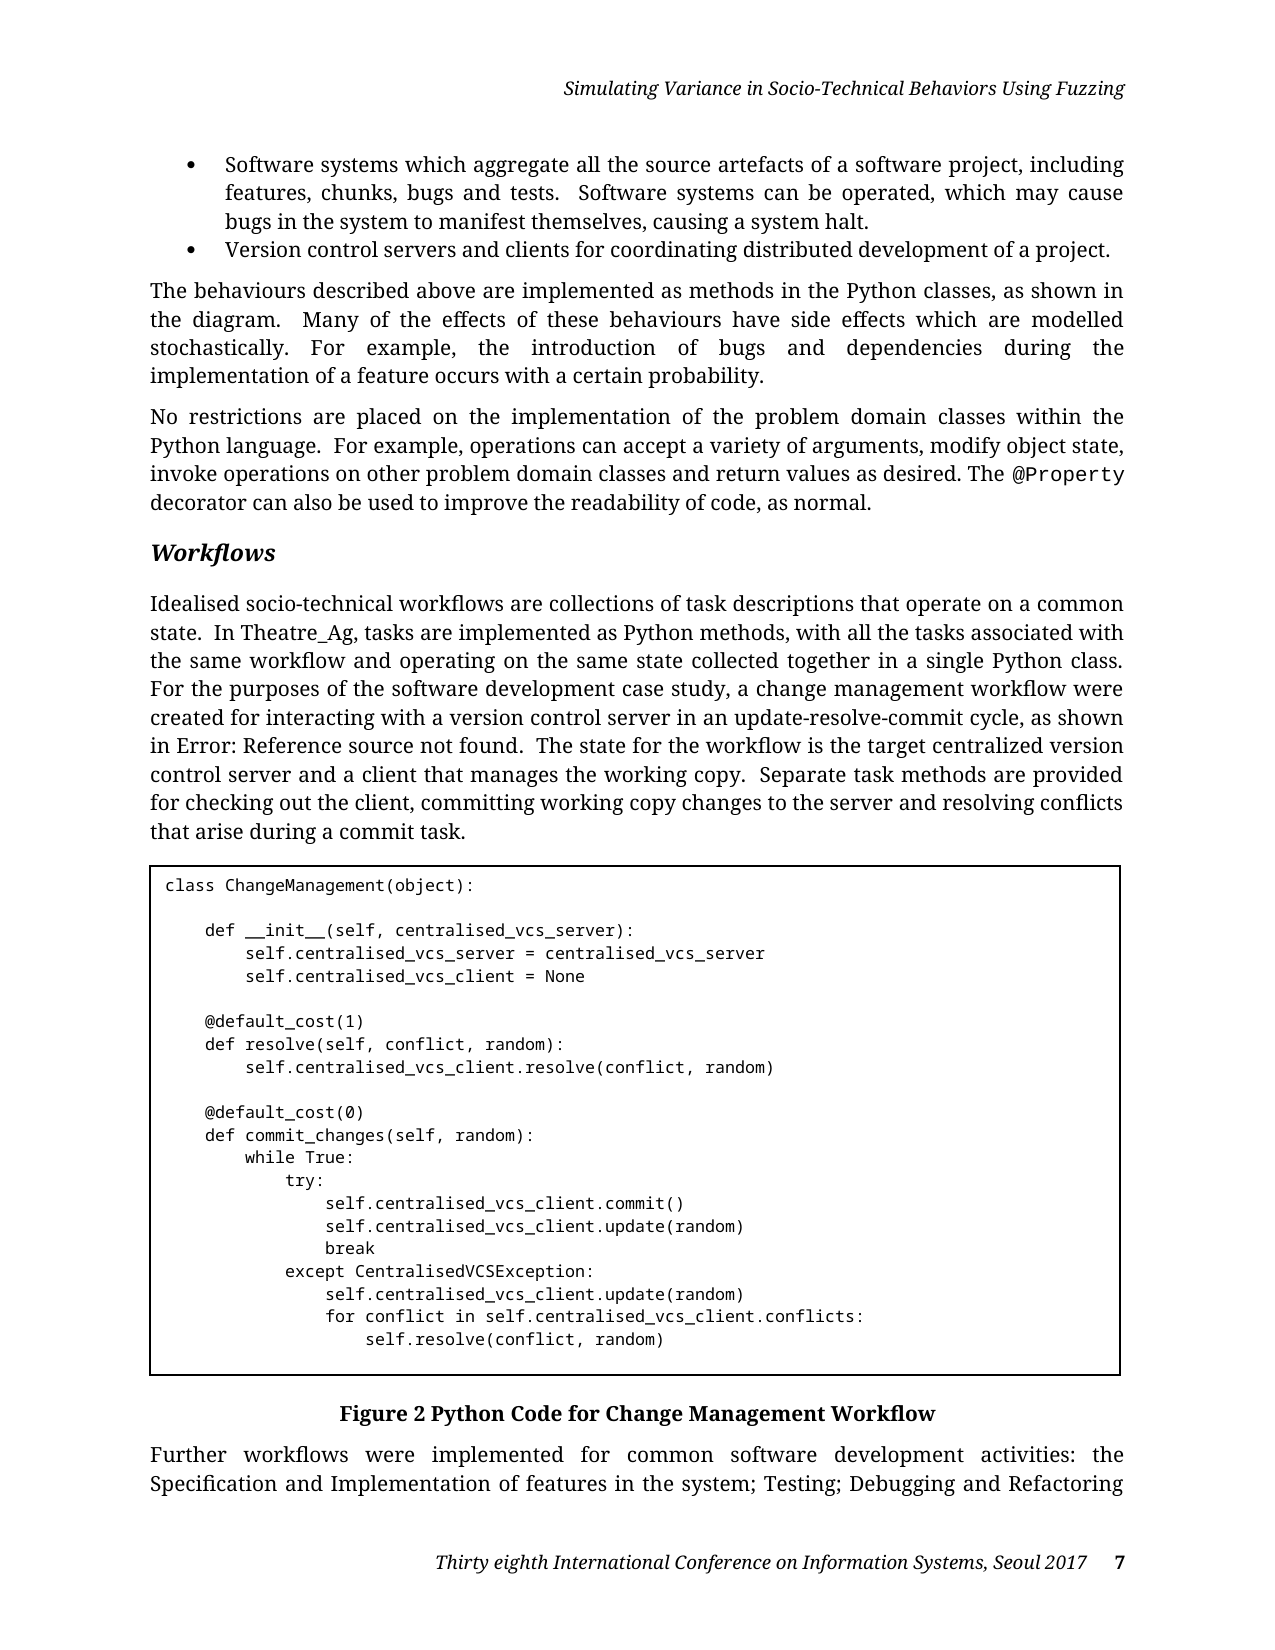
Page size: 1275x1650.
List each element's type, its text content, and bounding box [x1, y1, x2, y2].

text No restrictions are placed on the implementation of the problem domain classes within the Python language. For example, operations can accept a variety of arguments, modify object state, invoke operations on other problem domain classes and return values as desired. The @Property decorator can also be used to improve the readability of code, as normal. [150, 402, 1125, 516]
text The behaviours described above are implemented as methods in the Python classes, as shown in the diagram. Many of the effects of these behaviours have side effects which are modelled stochastically. For example, the introduction of bugs and dependencies during the implementation of a feature occurs with a certain probability. [150, 276, 1125, 390]
list Software systems which aggregate all the source artefacts of a software project, including features, chunks, bugs and tests. Software systems can be operated, which may cause bugs in the system to manifest themselves, causing a system halt. [187, 150, 1125, 235]
subtitle Workflows [150, 537, 1125, 568]
list Version control servers and clients for coordinating distributed development of a project. [187, 235, 1125, 264]
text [150, 1440, 1125, 1497]
